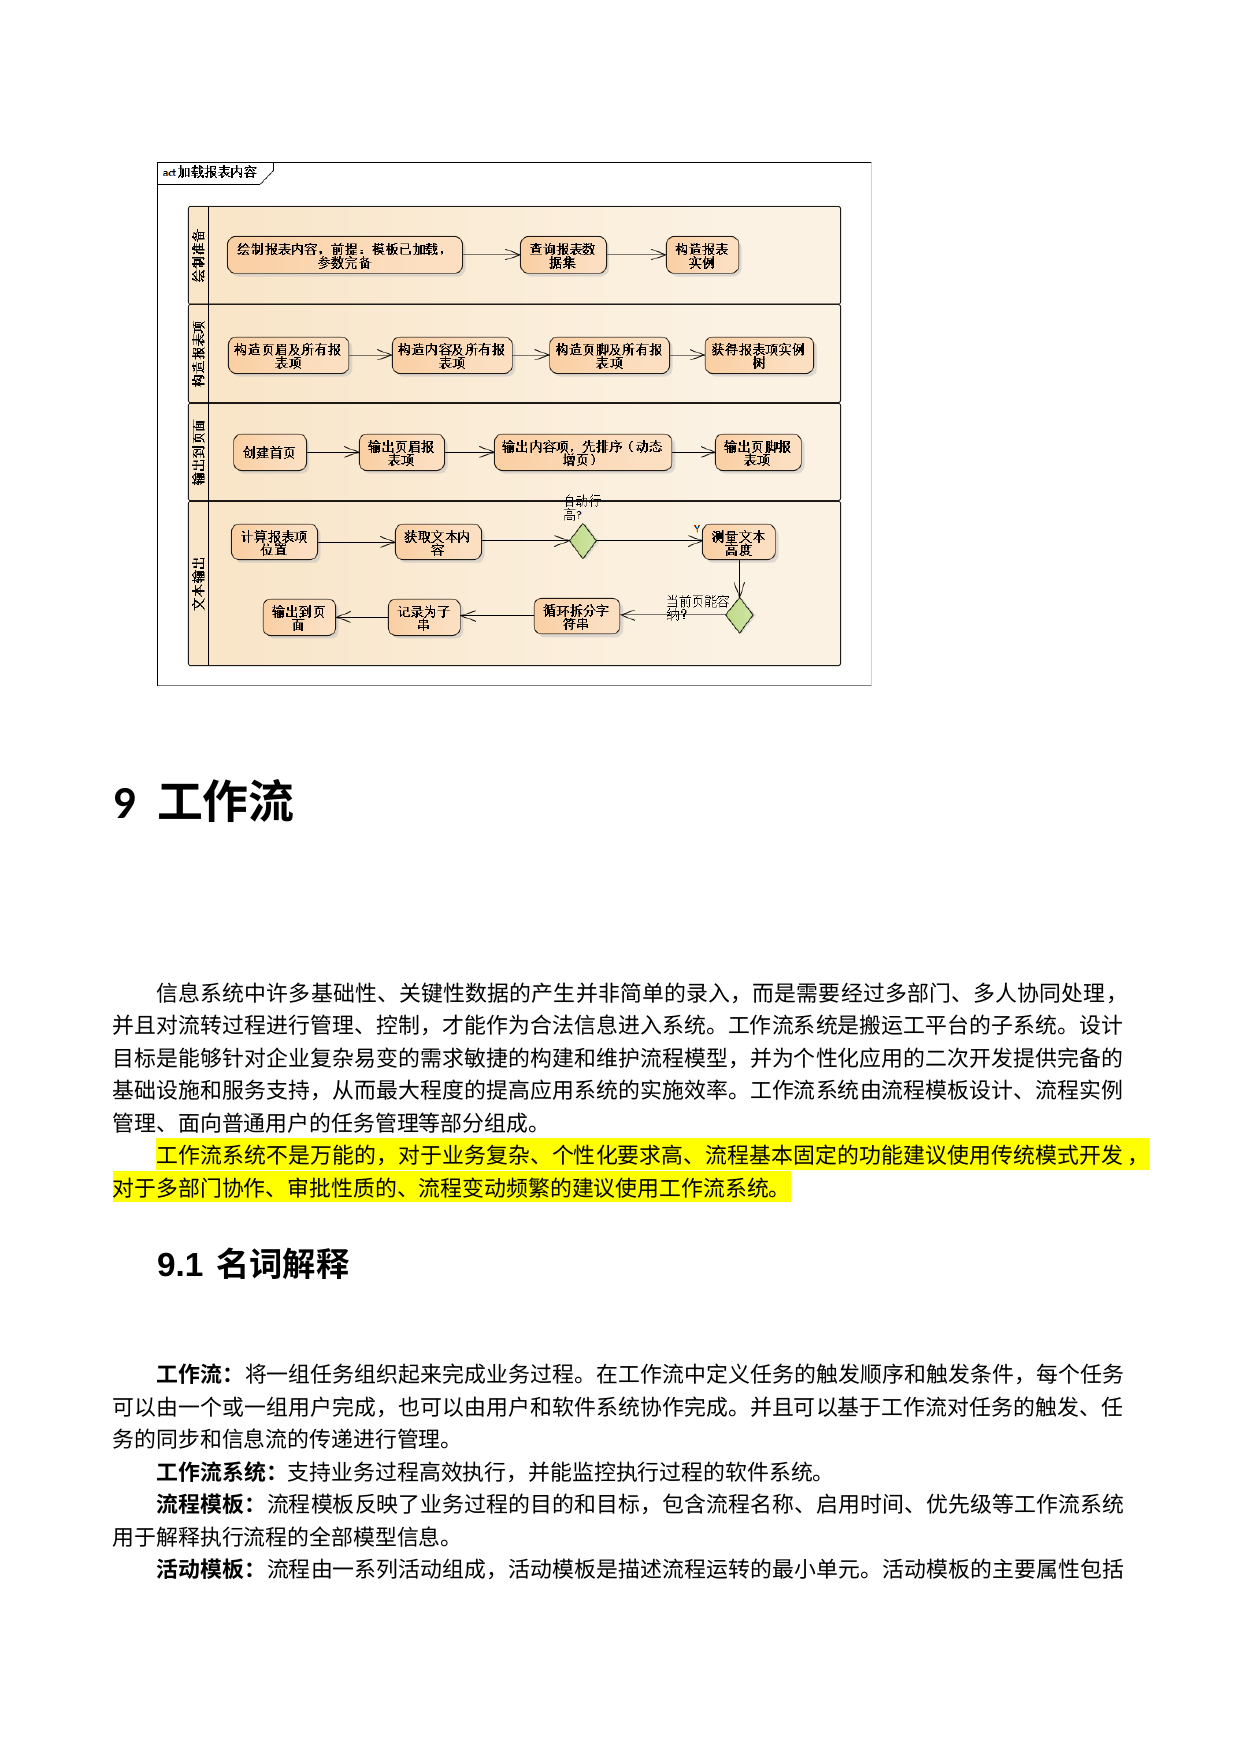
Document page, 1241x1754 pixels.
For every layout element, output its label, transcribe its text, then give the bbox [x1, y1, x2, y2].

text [112, 1552, 1128, 1584]
subtitle 名词解释 [157, 1230, 1128, 1295]
text 工作流系统：支持业务过程高效执行，并能监控执行过程的软件系统。 [112, 1454, 1128, 1487]
picture [156, 162, 872, 686]
text 工作流系统不是万能的，对于业务复杂、个性化要求高、流程基本固定的功能建议使用传统模式开发，对于多部门协作、审批性质的、流程变动频繁的建议使用工作流系统。 [112, 1138, 1128, 1203]
text 信息系统中许多基础性、关键性数据的产生并非简单的录入，而是需要经过多部门、多人协同处理，并且对流转过程进行管理、控制，才能作为合法信息进入系统。工作流系统是搬运工平台的子系统。设计目标是能够针对企业复杂易变的需求敏捷的构建和维护流程模型，并为个性化应用的二次开发提供完备的基础设施和服务支持，从而最大程度的提高应用系统的实施效率。工作流系统由流程模板设计、流程实例管理、面向普通用户的任务管理等部分组成。 [112, 975, 1128, 1138]
text 工作流：将一组任务组织起来完成业务过程。在工作流中定义任务的触发顺序和触发条件，每个任务可以由一个或一组用户完成，也可以由用户和软件系统协作完成。并且可以基于工作流对任务的触发、任务的同步和信息流的传递进行管理。 [112, 1357, 1128, 1454]
text 流程模板：流程模板反映了业务过程的目的和目标，包含流程名称、启用时间、优先级等工作流系统用于解释执行流程的全部模型信息。 [112, 1487, 1128, 1552]
subtitle 工作流 [112, 750, 1128, 847]
